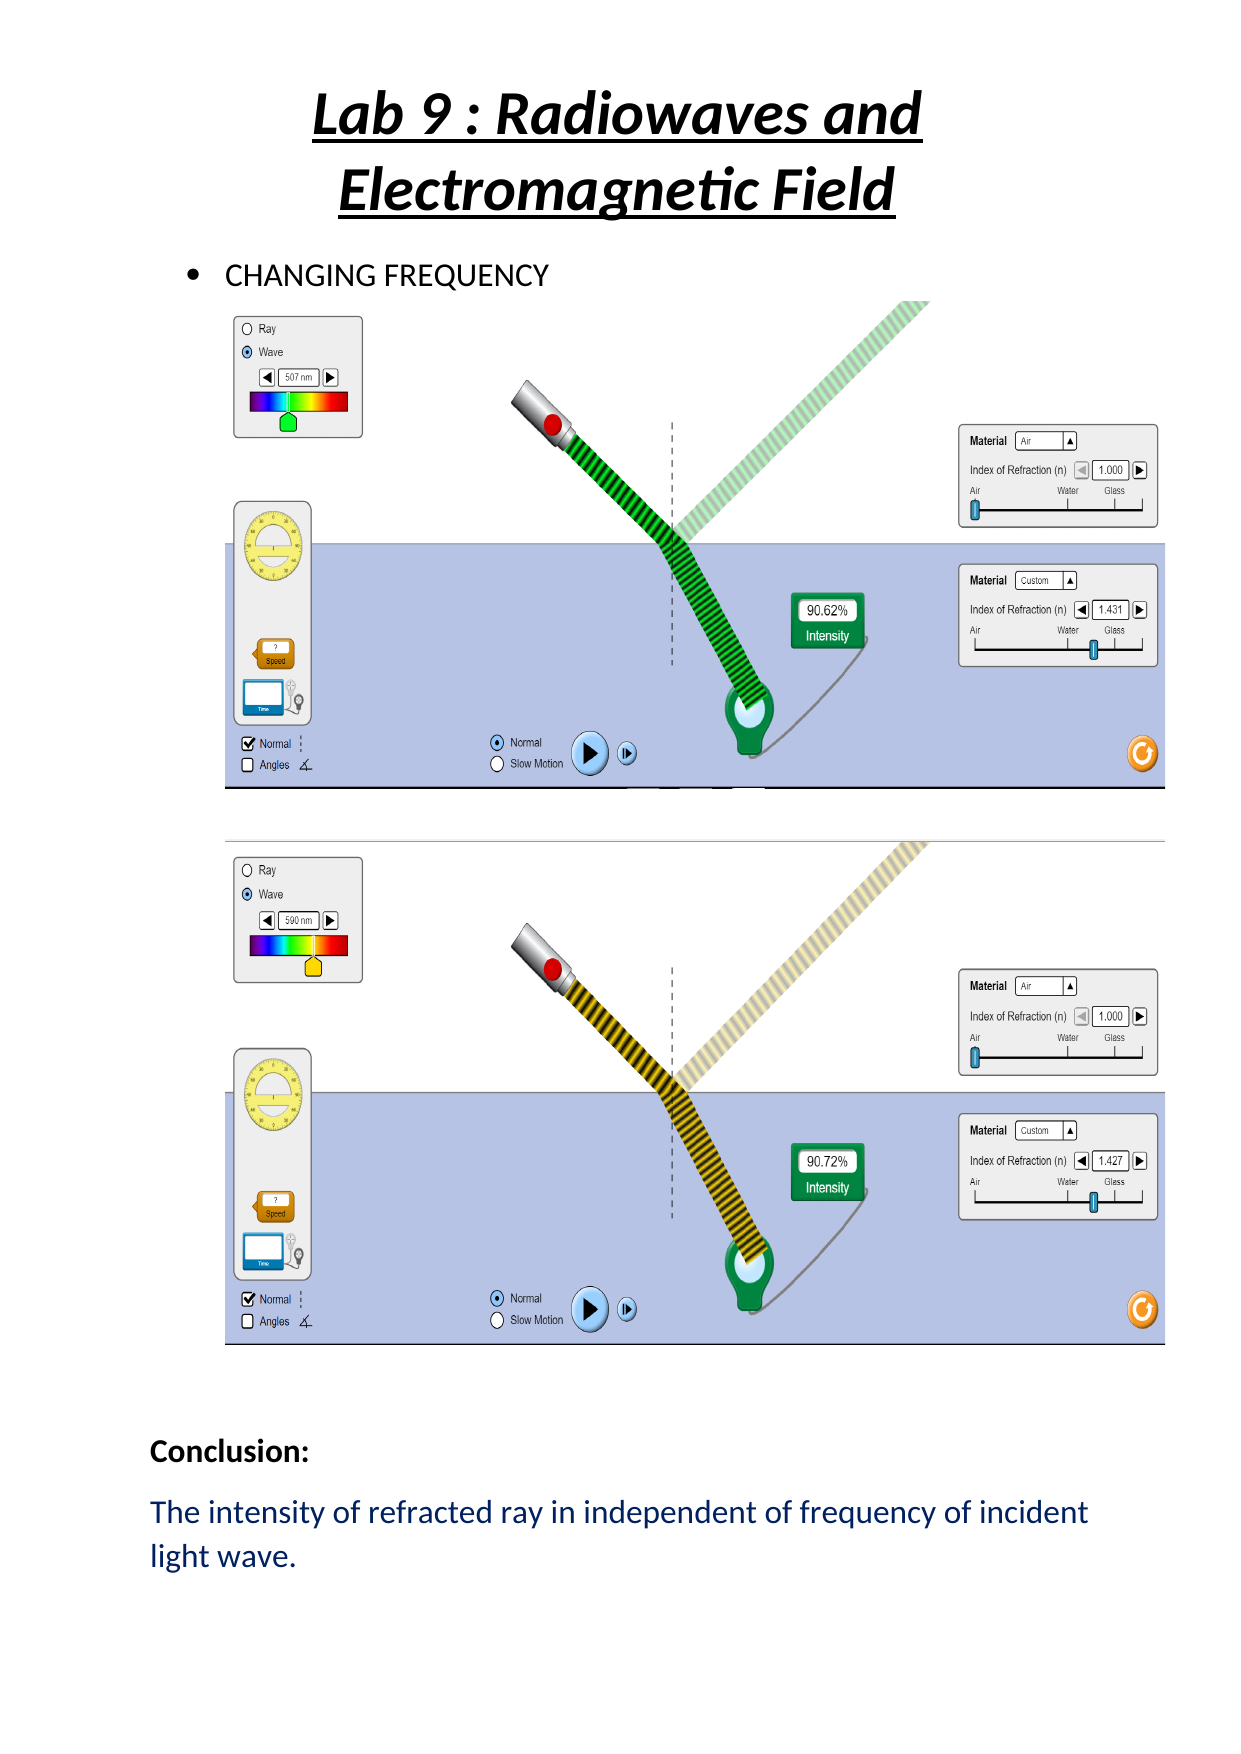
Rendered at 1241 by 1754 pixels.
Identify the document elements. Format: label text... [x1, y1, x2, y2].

text Conclusion: [150, 1430, 1090, 1471]
picture [225, 839, 1166, 1345]
list CHANGING FREQUENCY [187, 254, 1090, 295]
picture [225, 301, 1166, 789]
text The intensity of refracted ray in independent of frequency of incident light wave. [150, 1491, 1090, 1576]
